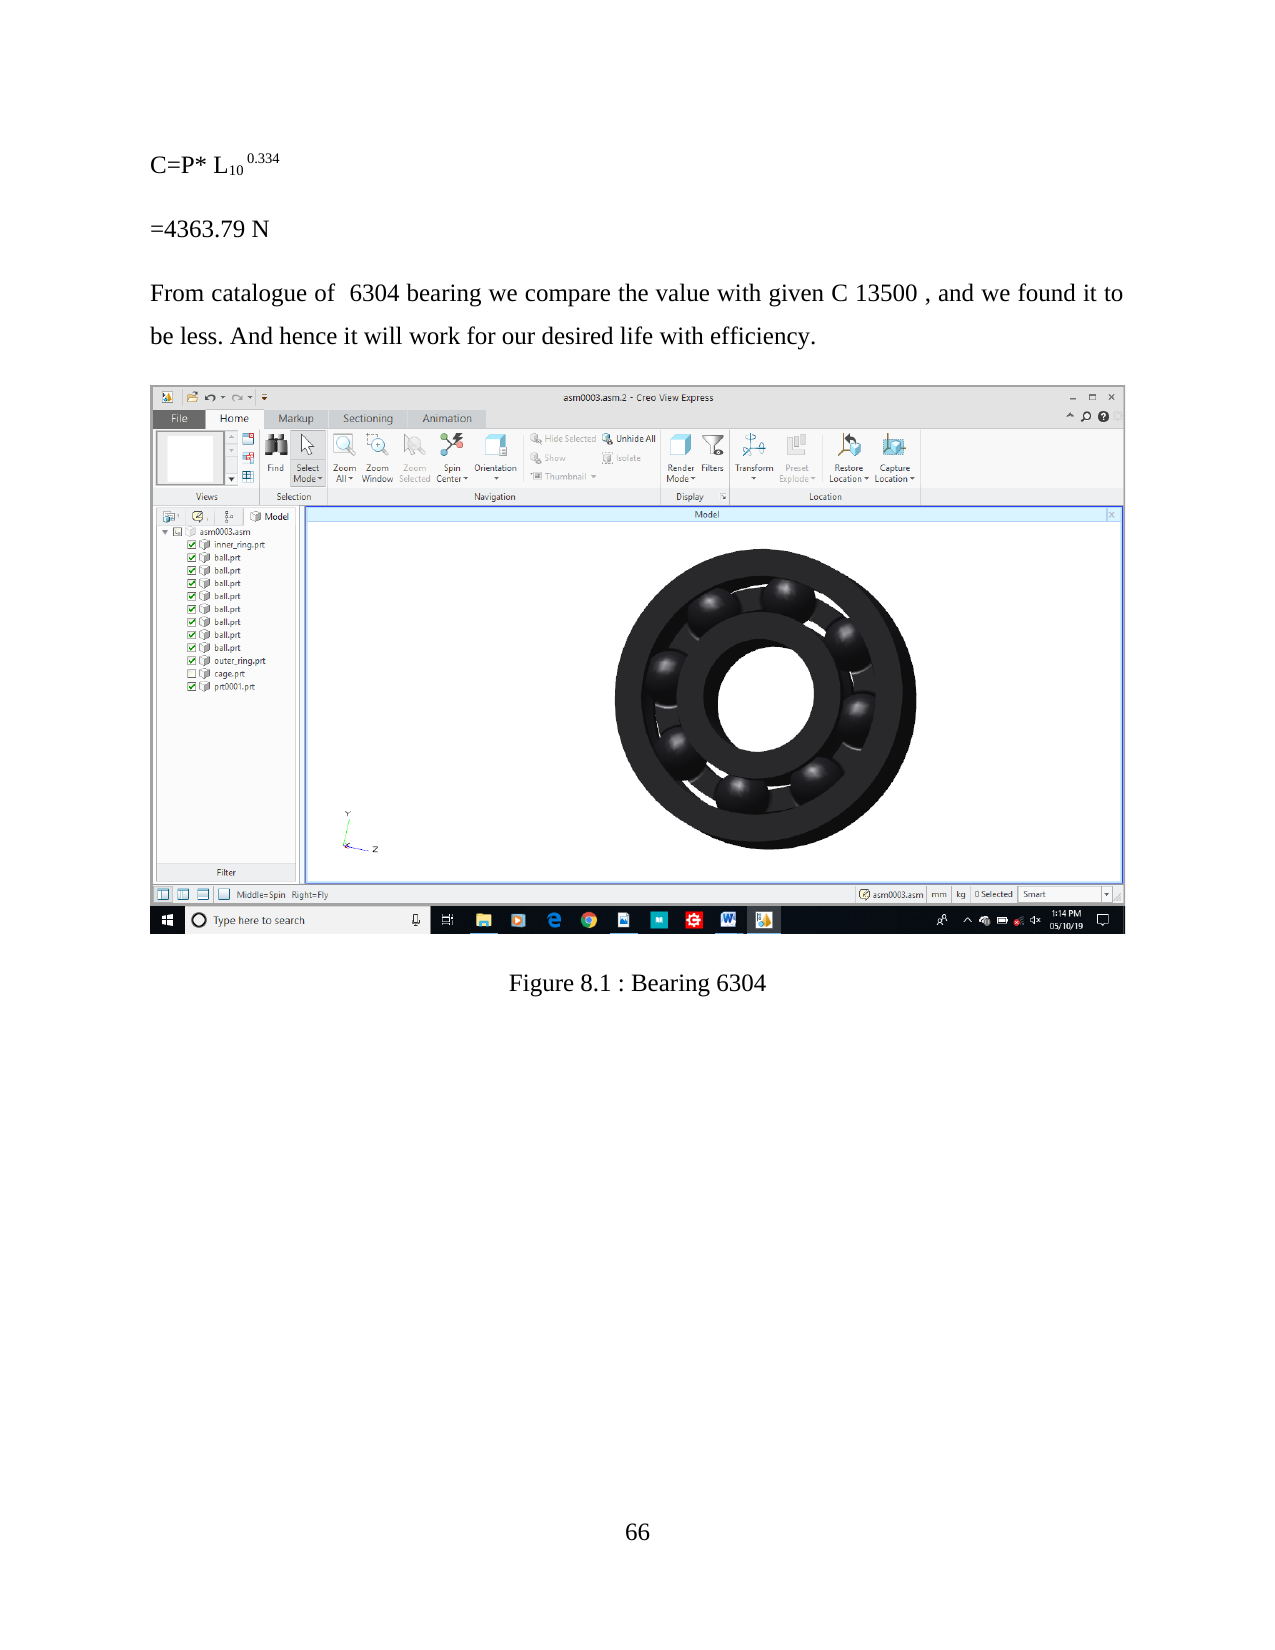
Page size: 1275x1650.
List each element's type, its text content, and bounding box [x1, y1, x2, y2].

text C=P* L10 0.334 [150, 150, 1125, 179]
text =4363.79 N [150, 214, 1125, 243]
picture [150, 385, 1125, 934]
text Figure 8.1 : Bearing 6304 [150, 968, 1125, 997]
text From catalogue of 6304 bearing we compare the value with given C 13500 , and we found it to be less. And hence it will work for our desired life with efficiency. [150, 278, 1125, 350]
